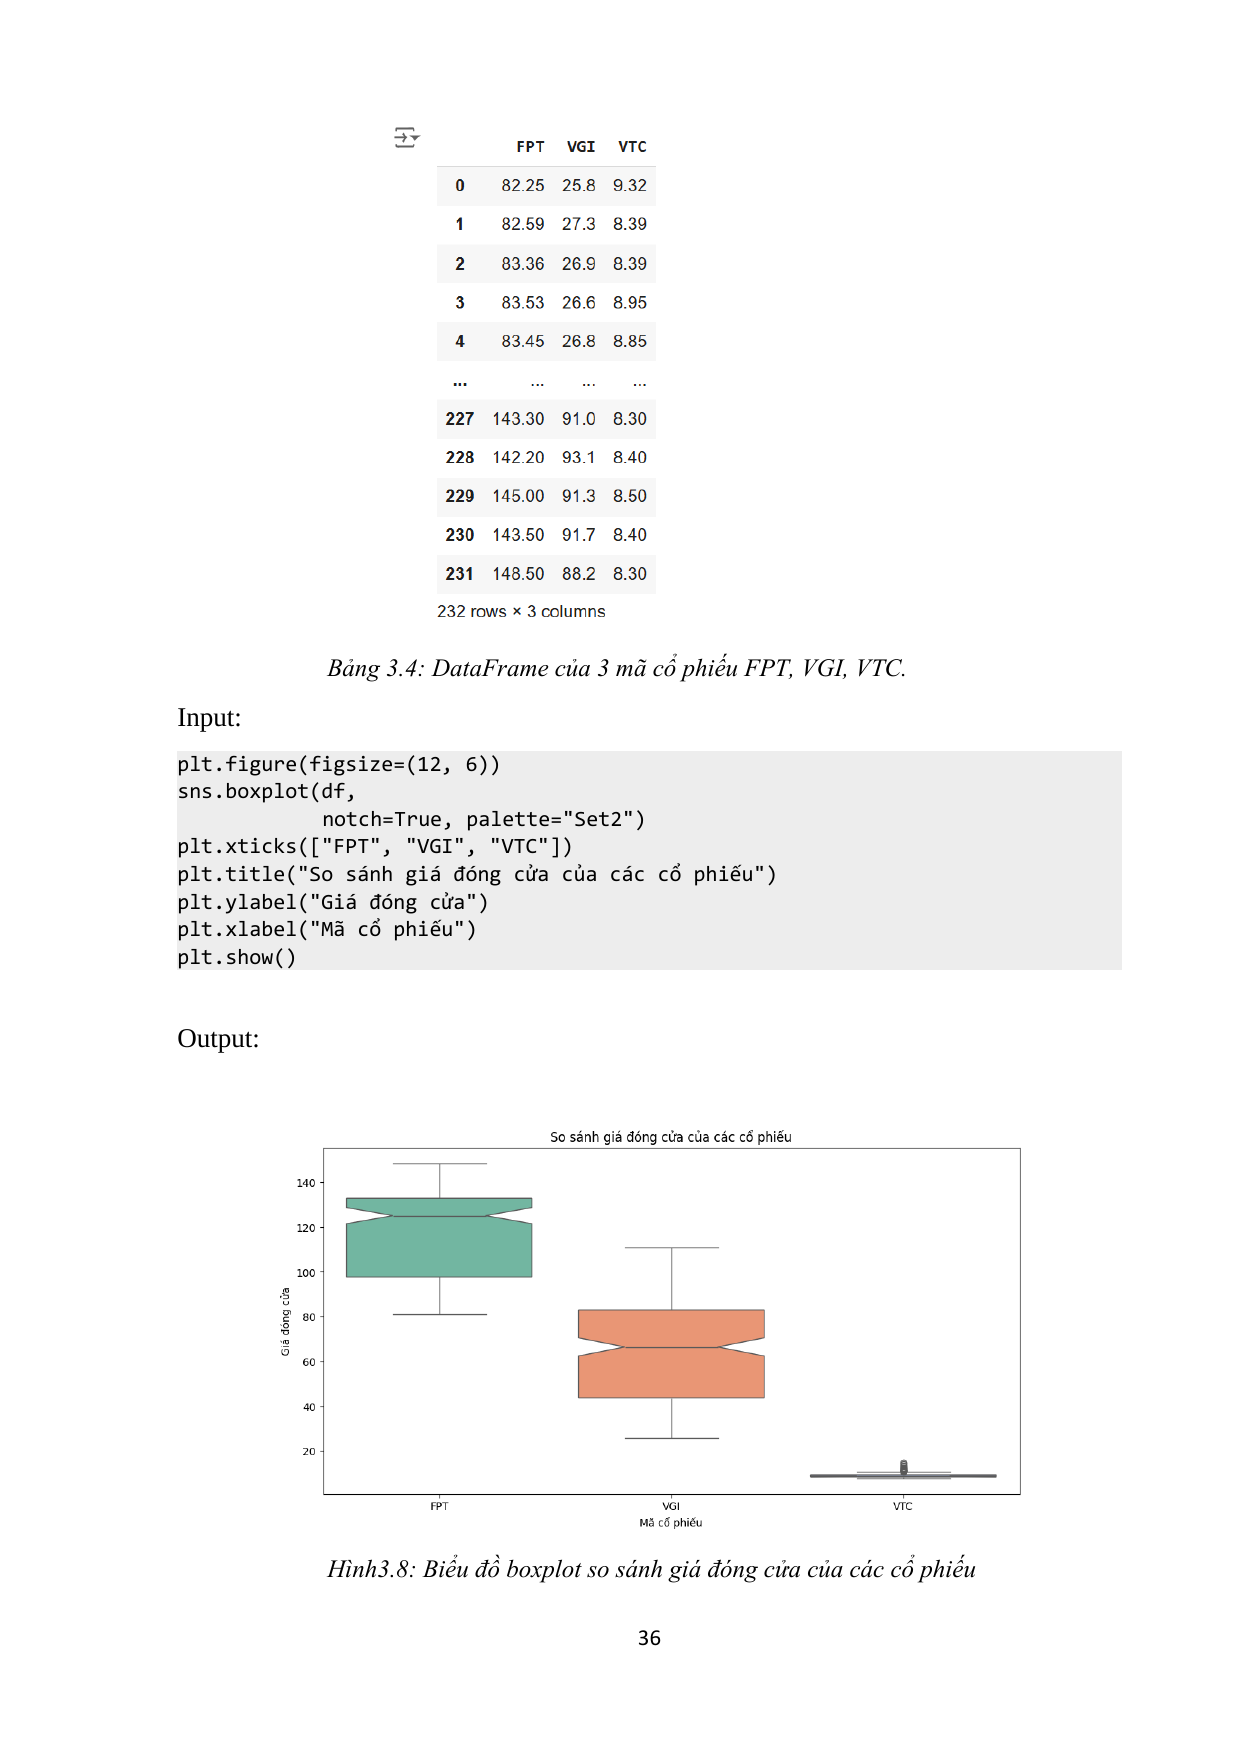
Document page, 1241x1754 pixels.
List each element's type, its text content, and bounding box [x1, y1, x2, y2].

text Bảng 3.4: DataFrame của 3 mã cổ phiếu FPT, VGI, VTC. [177, 653, 1122, 682]
text Input: [177, 701, 1122, 732]
text plt.xticks(["FPT", "VGI", "VTC"]) [177, 834, 1122, 859]
text plt.title("So sánh giá đóng cửa của các cổ phiếu") [177, 862, 1122, 887]
text plt.figure(figsize=(12, 6)) [177, 751, 1122, 777]
text sns.boxplot(df, [177, 779, 1122, 804]
text notch=True, palette="Set2") [177, 806, 1122, 832]
picture [273, 1122, 1026, 1535]
text plt.ylabel("Giá đóng cửa") [177, 889, 1122, 915]
text plt.show() [177, 944, 1122, 970]
text Hình3.8: Biểu đồ boxplot so sánh giá đóng cửa của các cổ phiếu [327, 1554, 1122, 1582]
picture [386, 118, 913, 635]
text plt.xlabel("Mã cổ phiếu") [177, 917, 1122, 942]
text Output: [177, 1022, 1122, 1053]
